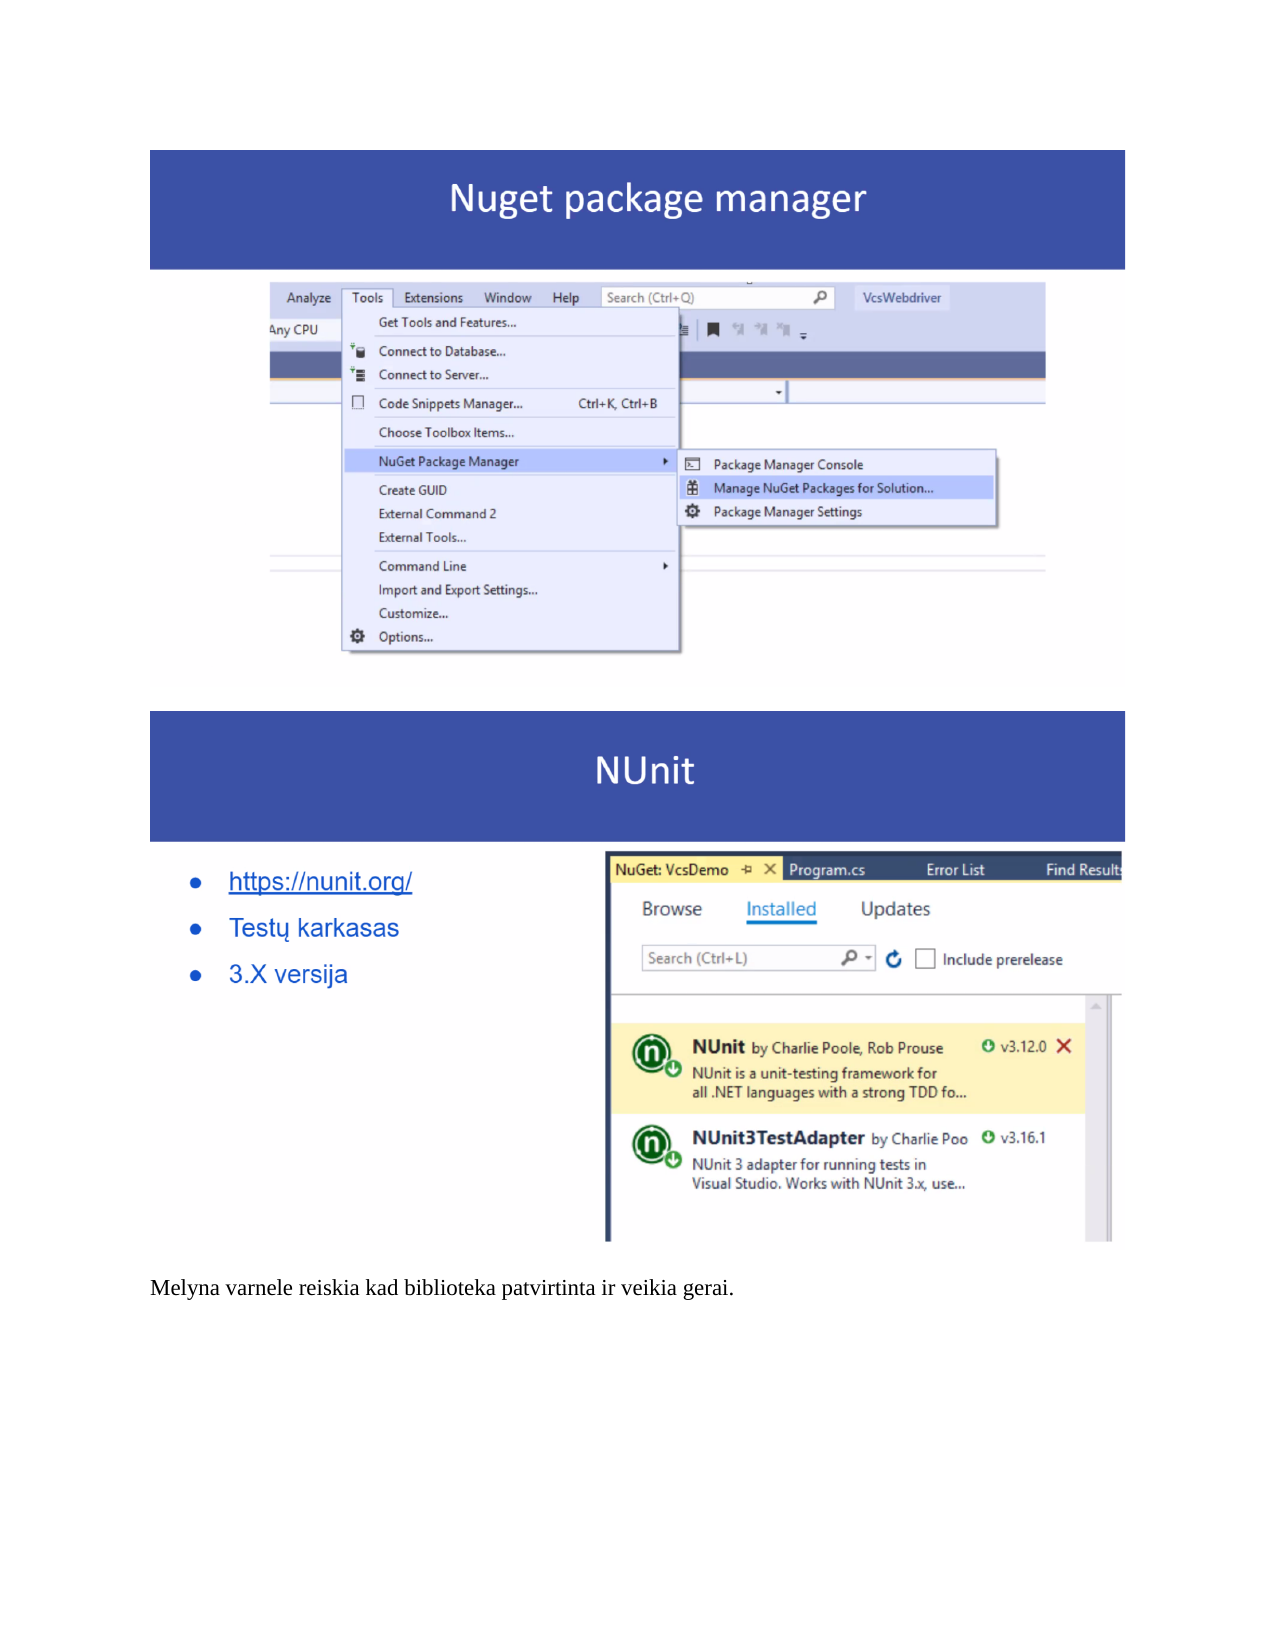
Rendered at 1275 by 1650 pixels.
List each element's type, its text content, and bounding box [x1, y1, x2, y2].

picture [150, 711, 1125, 1250]
picture [150, 150, 1125, 687]
text Melyna varnele reiskia kad biblioteka patvirtinta ir veikia gerai. [150, 1274, 1125, 1300]
